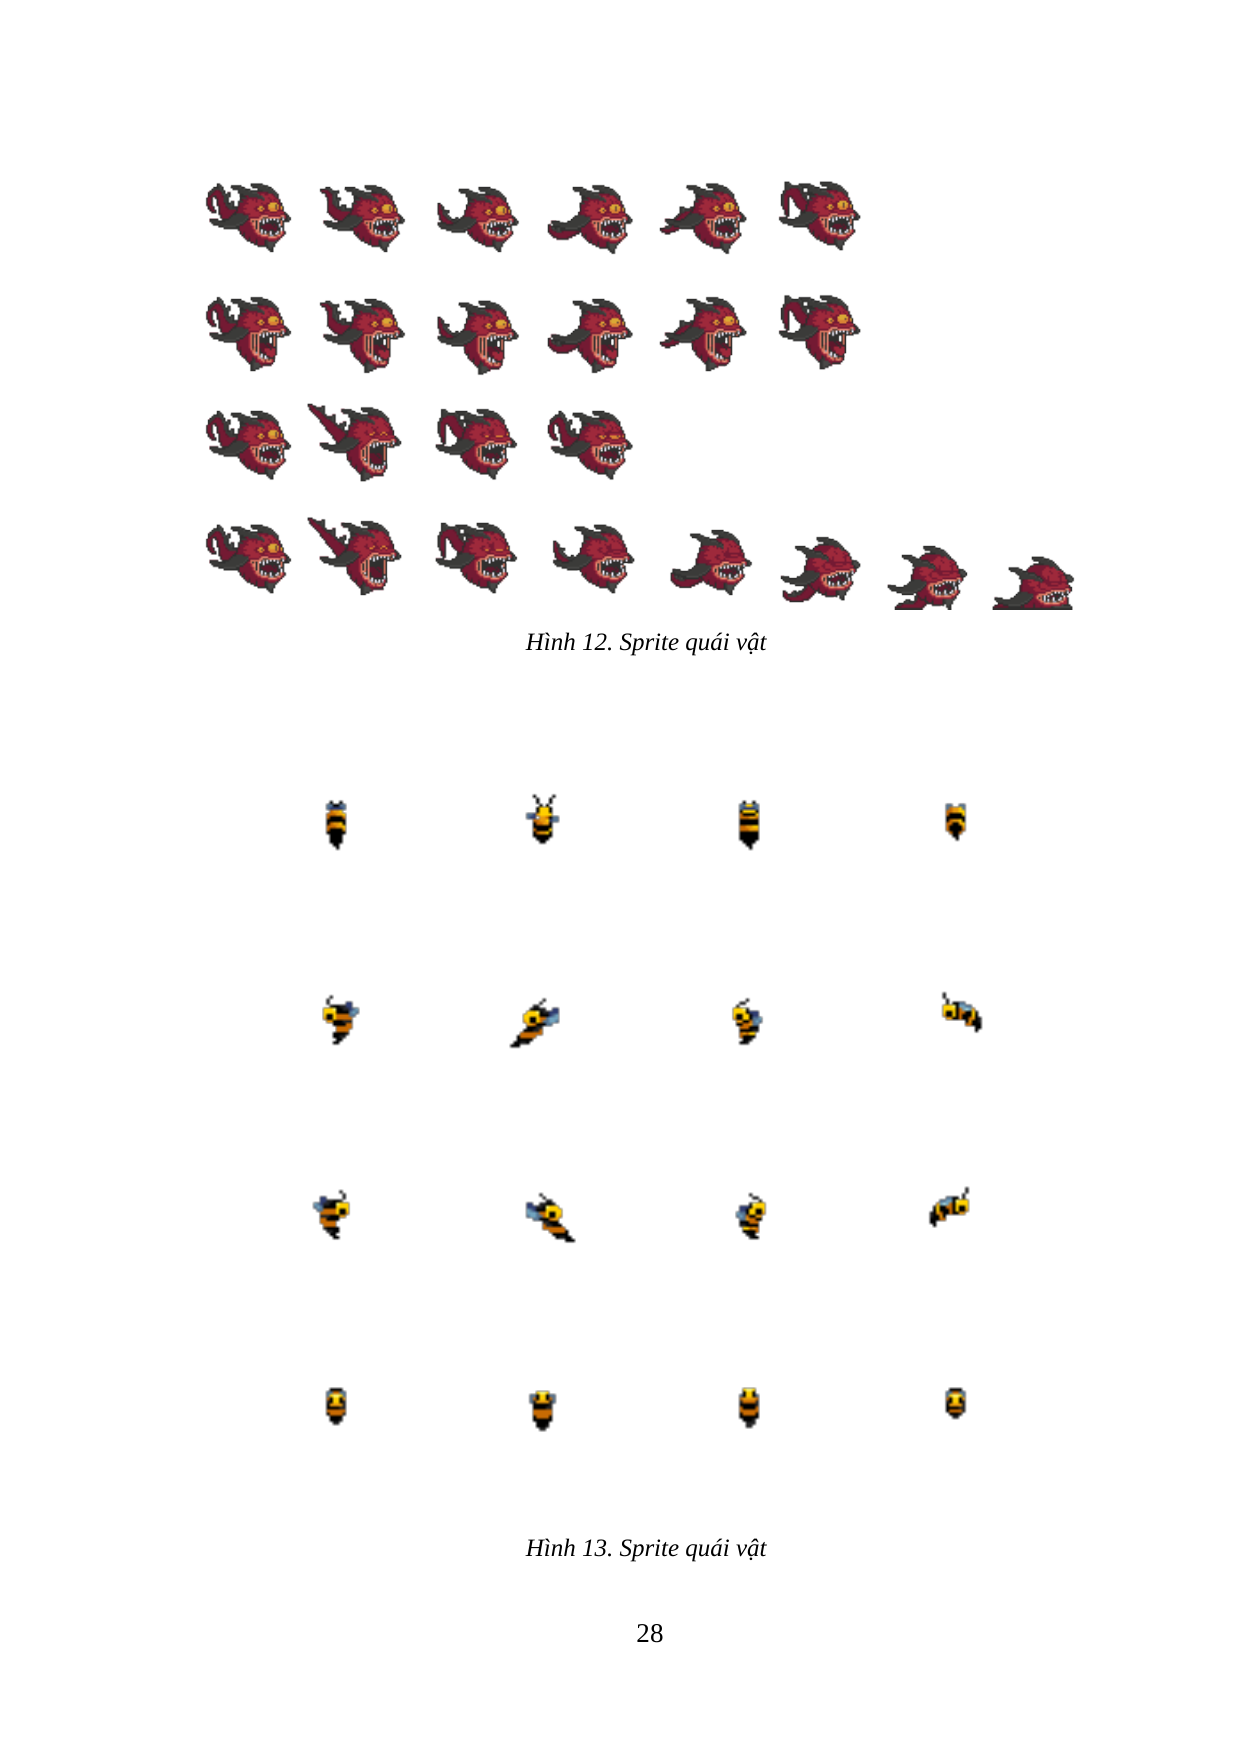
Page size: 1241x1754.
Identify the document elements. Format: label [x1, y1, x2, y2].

picture [234, 739, 1060, 1517]
picture [192, 155, 1103, 610]
